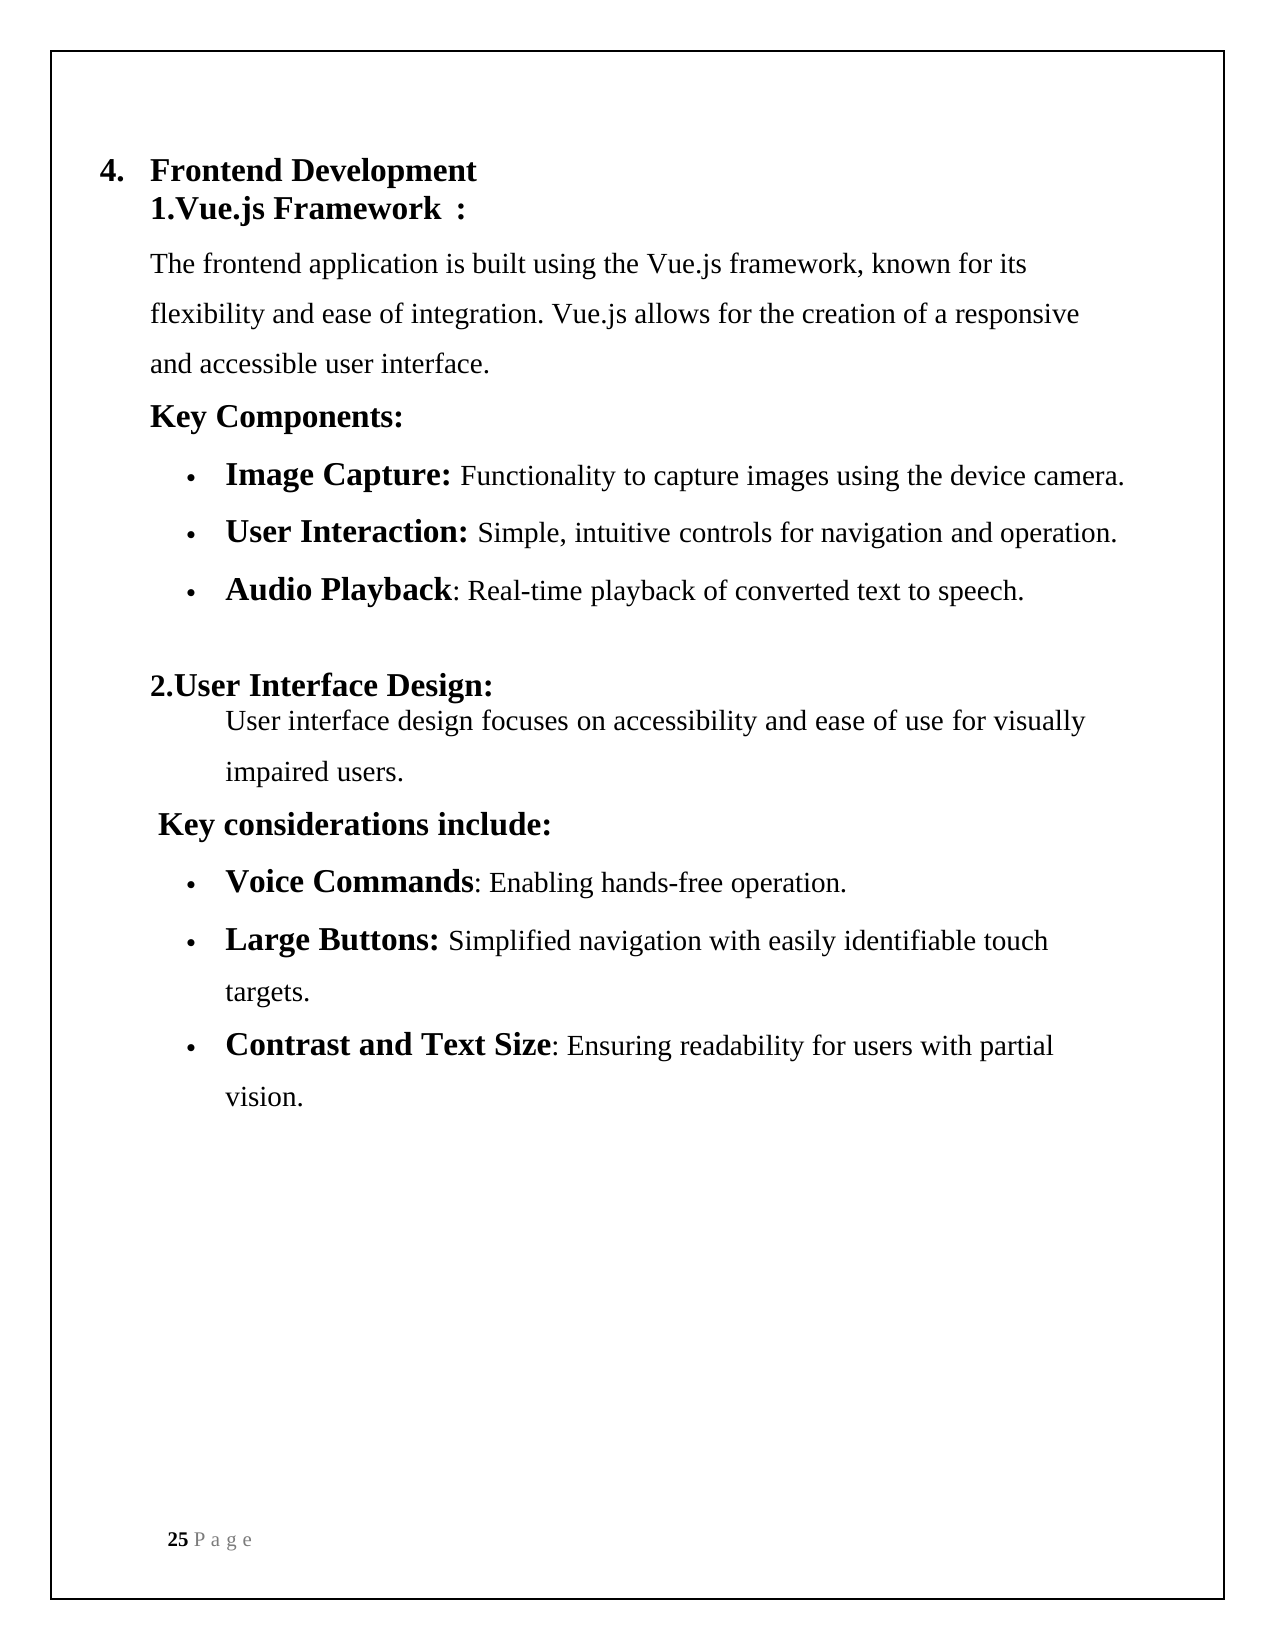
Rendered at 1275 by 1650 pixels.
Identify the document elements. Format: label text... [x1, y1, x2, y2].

list Large Buttons: Simplified navigation with easily identifiable touch targets. [187, 919, 1125, 1008]
subtitle Key Components: [150, 397, 1125, 435]
subtitle Frontend Development [99, 150, 1125, 188]
text The frontend application is built using the Vue.js framework, known for its flexibility and ease of integration. Vue.js allows for the creation of a responsive and accessible user interface. [150, 246, 1125, 380]
list User Interaction: Simple, intuitive controls for navigation and operation. [187, 512, 1125, 550]
list Contrast and Text Size: Ensuring readability for users with partial vision. [187, 1024, 1125, 1113]
text Key considerations include: [150, 804, 1125, 842]
text User interface design focuses on accessibility and ease of use for visually impaired users. [225, 703, 1125, 787]
subtitle 2.User Interface Design: [150, 665, 1125, 703]
list Voice Commands: Enabling hands-free operation. [187, 862, 1125, 900]
list Audio Playback: Real-time playback of converted text to speech. [187, 569, 1125, 608]
text 1.Vue.js Framework : [150, 188, 1125, 227]
list Image Capture: Functionality to capture images using the device camera. [187, 454, 1125, 493]
